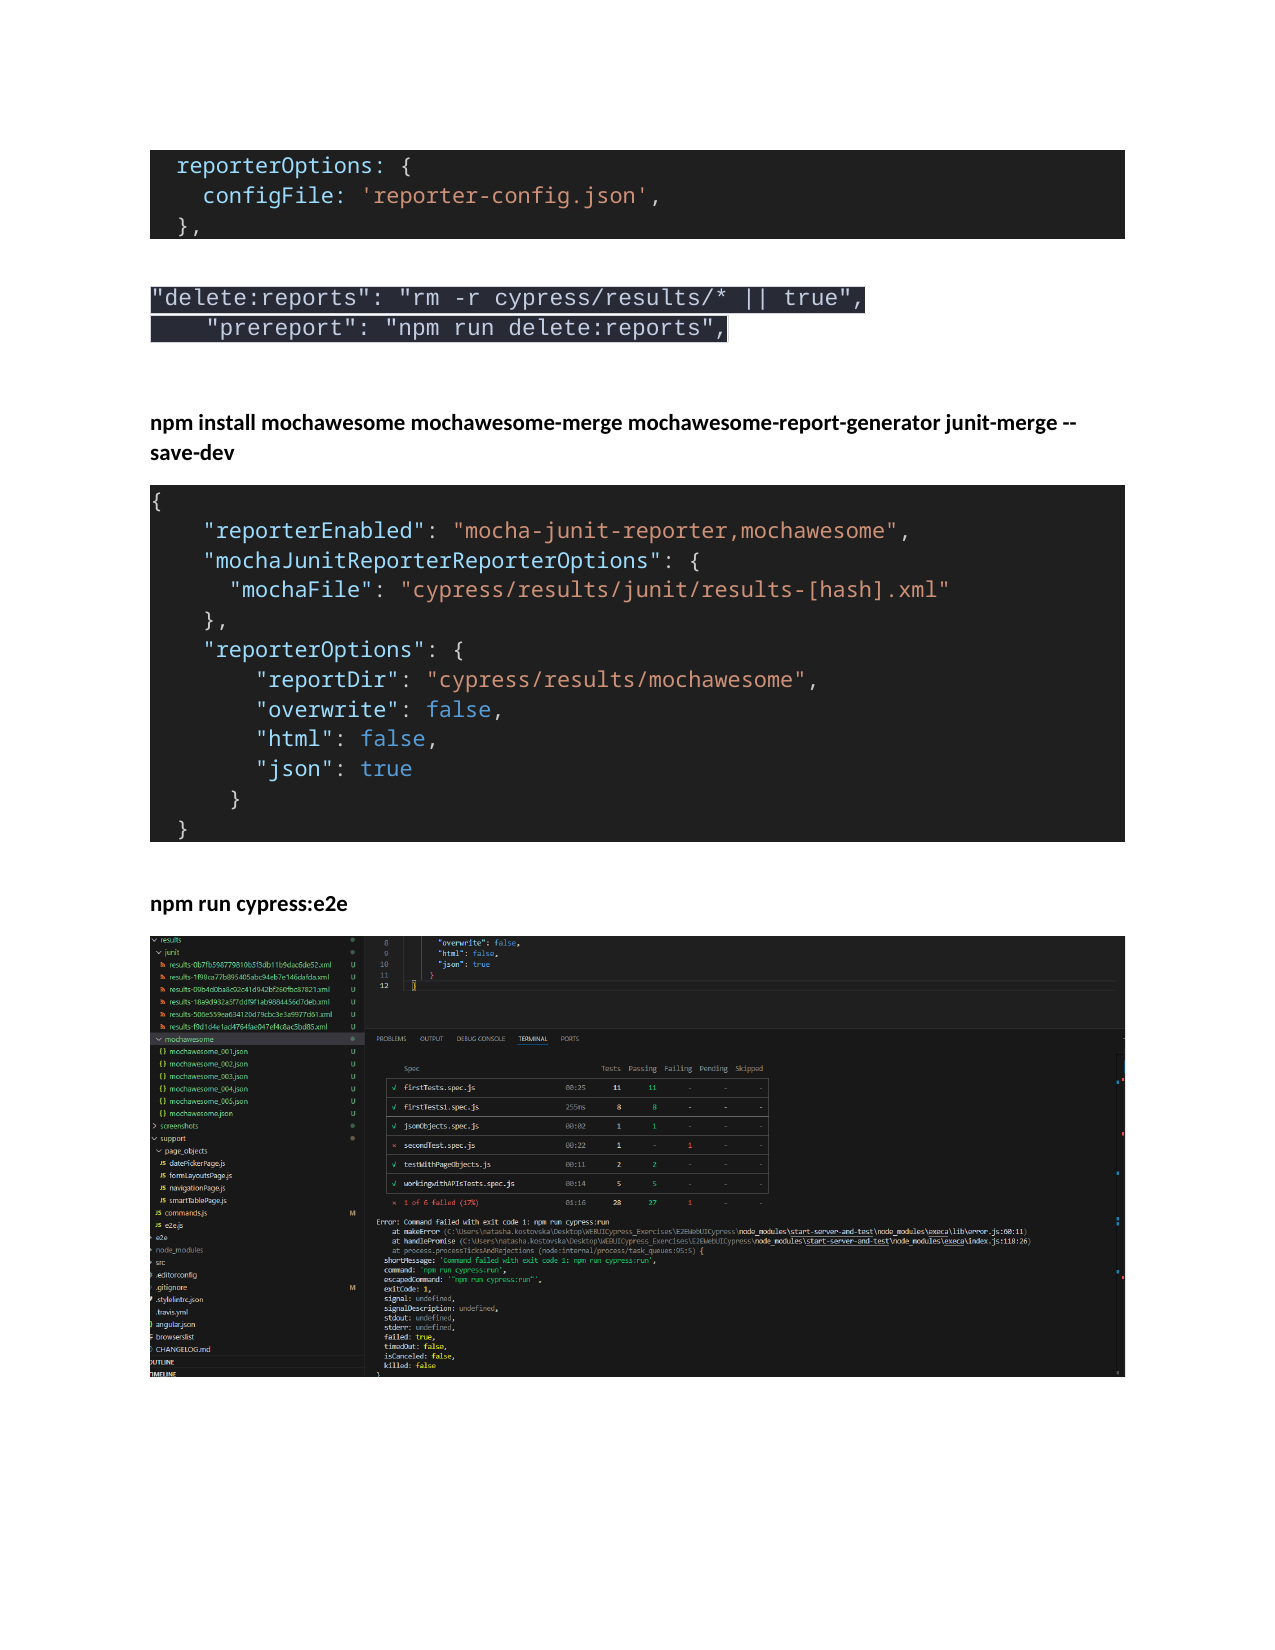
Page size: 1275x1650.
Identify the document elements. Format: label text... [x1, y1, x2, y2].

text "json": true [150, 753, 1125, 783]
text } [150, 813, 1125, 842]
text reporterOptions: { [150, 150, 1125, 180]
text } [150, 783, 1125, 813]
text { [150, 485, 1125, 515]
text "html": false, [150, 723, 1125, 753]
text "reporterEnabled": "mocha-junit-reporter,mochawesome", [150, 515, 1125, 544]
picture [150, 936, 1125, 1377]
text configFile: 'reporter-config.json', [150, 180, 1125, 209]
text npm run cypress:e2e [150, 889, 1125, 917]
text "overwrite": false, [150, 693, 1125, 723]
text "delete:reports": "rm -r cypress/results/* || true", "prereport": "npm run delete:reports", [150, 286, 1125, 342]
text "mochaFile": "cypress/results/junit/results-[hash].xml" [150, 574, 1125, 604]
text }, [150, 604, 1125, 634]
text npm install mochawesome mochawesome-merge mochawesome-report-generator junit-merge --save-dev [150, 408, 1125, 466]
text "mochaJunitReporterReporterOptions": { [150, 544, 1125, 574]
text }, [150, 209, 1125, 239]
text "reporterOptions": { [150, 634, 1125, 664]
text "reportDir": "cypress/results/mochawesome", [150, 664, 1125, 693]
